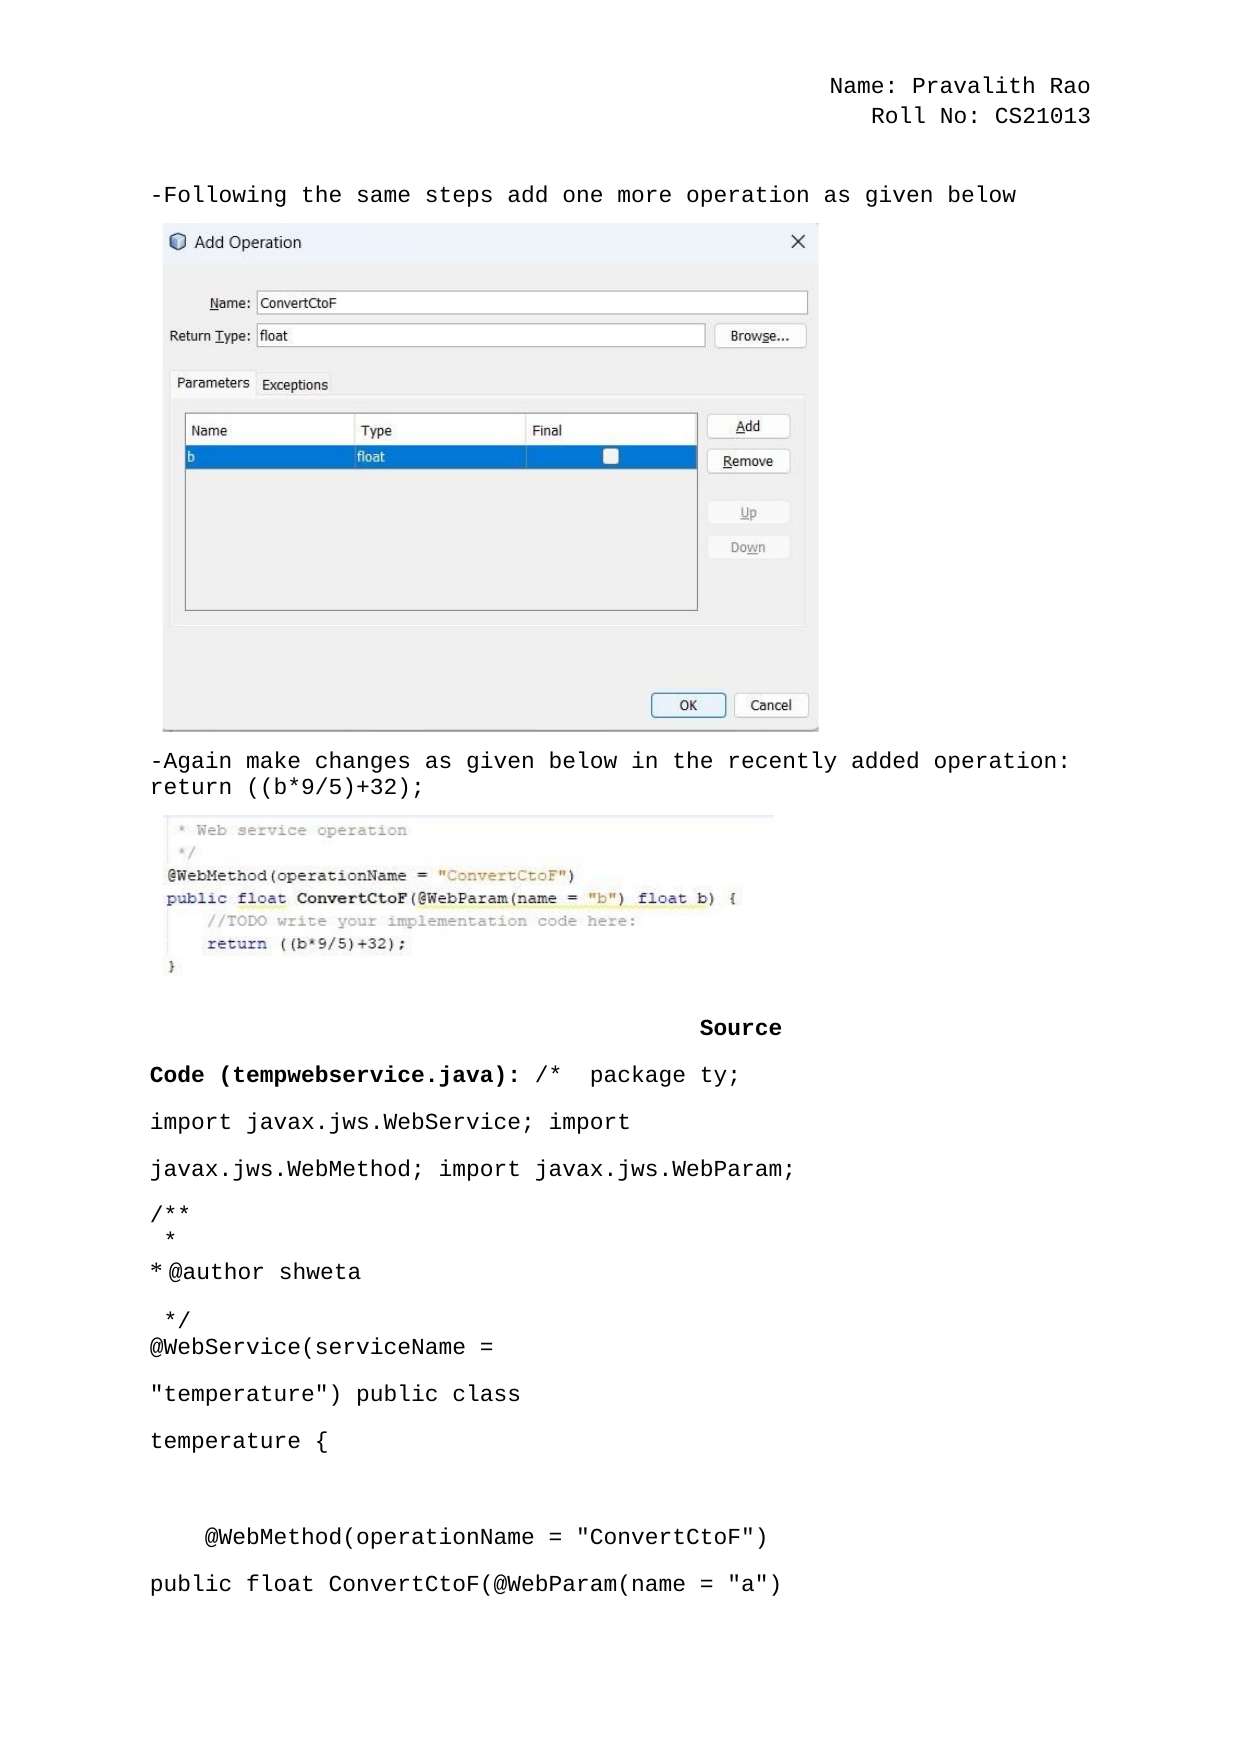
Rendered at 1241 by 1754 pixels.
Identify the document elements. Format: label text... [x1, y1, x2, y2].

list @author shweta [150, 1256, 1192, 1286]
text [149, 1525, 791, 1598]
text /** [149, 1204, 1192, 1230]
text Source Code (tempwebservice.java): /* package ty; import javax.jws.WebService; import javax.jws.WebMethod; import javax.jws.WebParam; [149, 1016, 814, 1183]
text -Following the same steps add one more operation as given below [149, 183, 1192, 209]
text * [149, 1230, 1192, 1256]
picture [162, 223, 819, 732]
picture [162, 815, 774, 999]
text return ((b*9/5)+32); [149, 775, 1192, 801]
text @WebService(serviceName = "temperature") public class temperature { [149, 1335, 676, 1455]
text -Again make changes as given below in the recently added operation: [149, 749, 1192, 775]
text */ [149, 1309, 1192, 1335]
